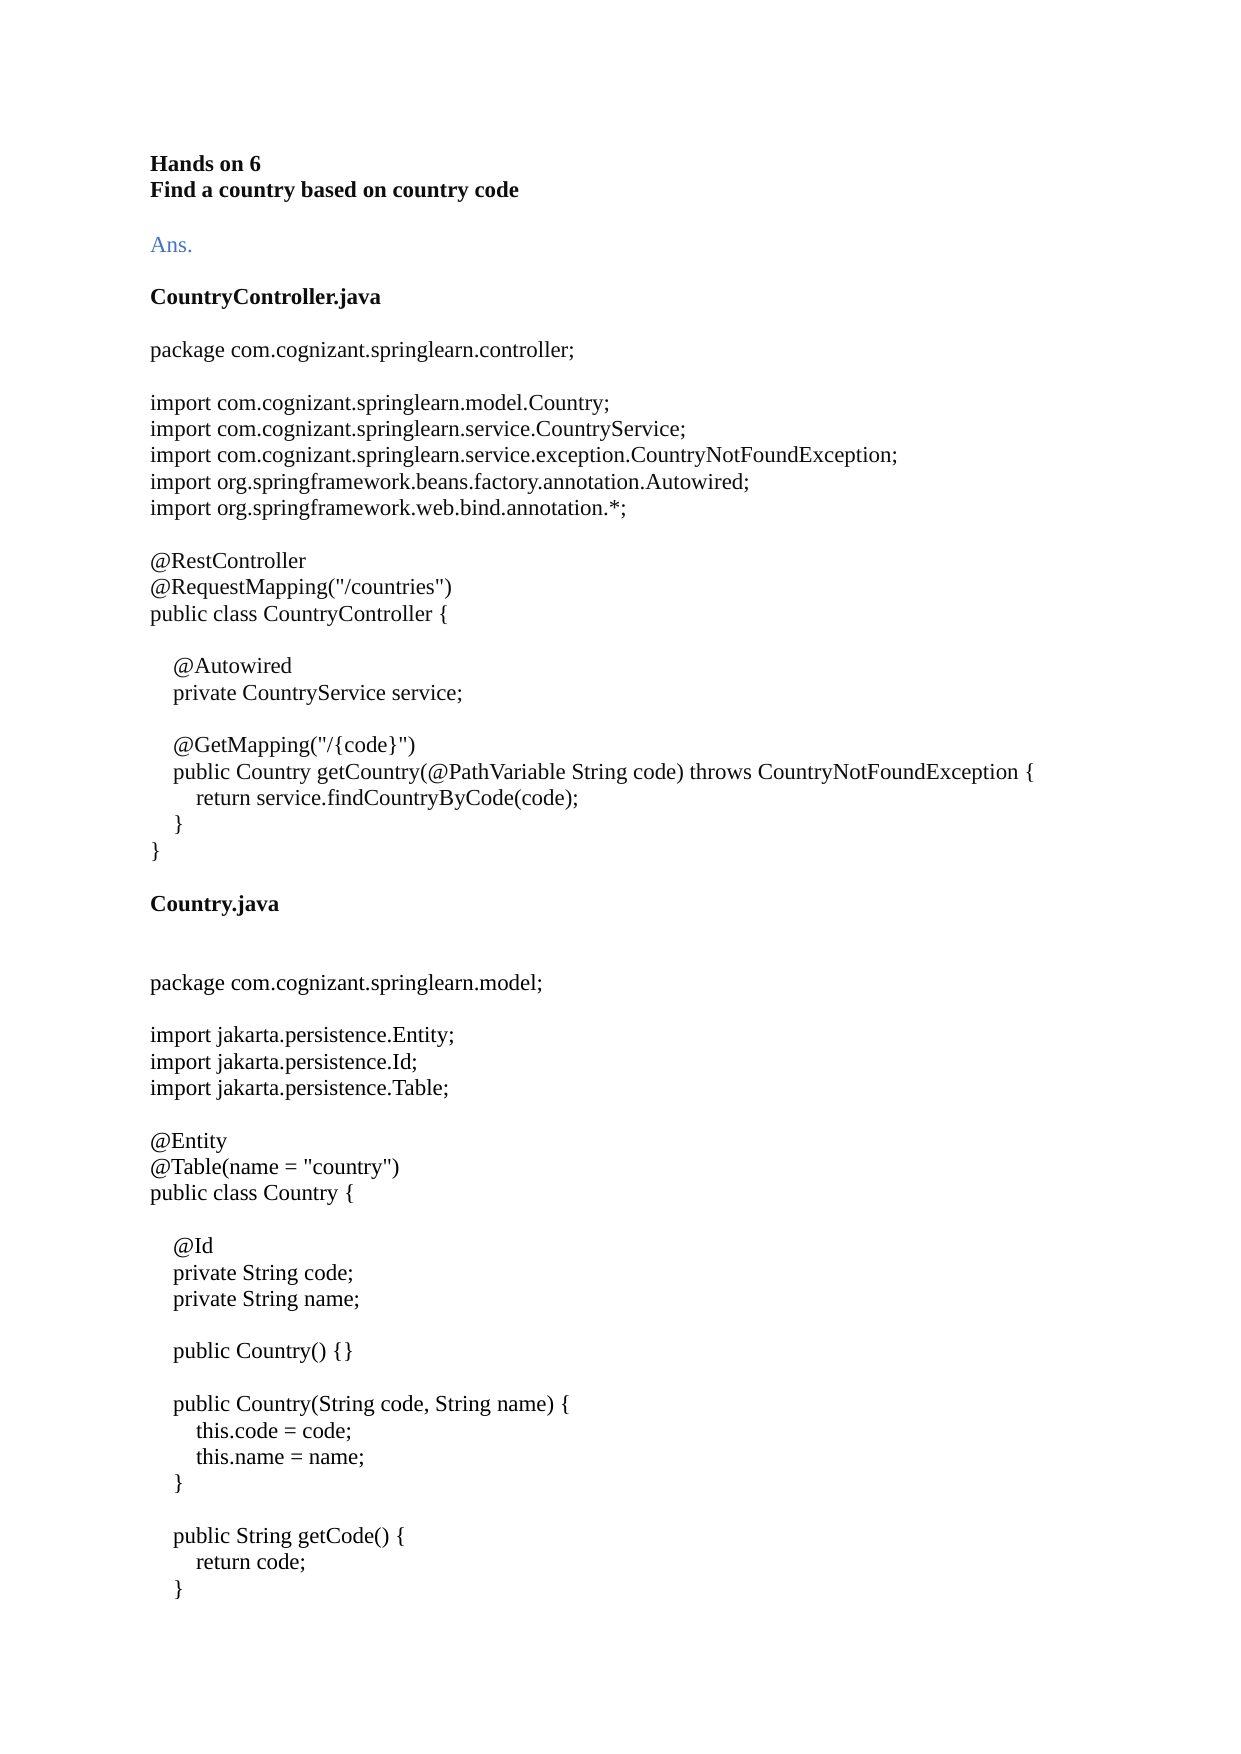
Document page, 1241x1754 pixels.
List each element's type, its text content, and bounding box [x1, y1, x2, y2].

text this.name = name; [150, 1443, 1090, 1469]
text import jakarta.persistence.Table; [150, 1074, 1090, 1100]
text import jakarta.persistence.Id; [150, 1048, 1090, 1074]
text public Country(String code, String name) { [150, 1390, 1090, 1417]
text import com.cognizant.springlearn.service.CountryService; [150, 415, 1090, 442]
text public class CountryController { [150, 600, 1090, 626]
text public Country getCountry(@PathVariable String code) throws CountryNotFoundException { [150, 758, 1090, 784]
text return service.findCountryByCode(code); [150, 784, 1090, 811]
text @Id [150, 1232, 1090, 1258]
text @RequestMapping("/countries") [150, 573, 1090, 600]
text @Entity [150, 1127, 1090, 1153]
text import com.cognizant.springlearn.model.Country; [150, 389, 1090, 415]
text package com.cognizant.springlearn.model; [150, 969, 1090, 995]
text Country.java [150, 889, 1090, 916]
text public String getCode() { [150, 1522, 1090, 1548]
text import org.springframework.web.bind.annotation.*; [150, 494, 1090, 521]
text @GetMapping("/{code}") [150, 731, 1090, 758]
text Hands on 6 [150, 150, 1090, 176]
text return code; [150, 1548, 1090, 1575]
text public class Country { [150, 1179, 1090, 1206]
text CountryController.java [150, 283, 1090, 310]
text @RestController [150, 547, 1090, 573]
text } [150, 811, 1090, 837]
text import org.springframework.beans.factory.annotation.Autowired; [150, 468, 1090, 494]
text } [150, 837, 1090, 863]
text import jakarta.persistence.Entity; [150, 1021, 1090, 1048]
text } [150, 1469, 1090, 1496]
text @Autowired [150, 652, 1090, 679]
text private String code; [150, 1258, 1090, 1285]
text } [150, 1575, 1090, 1601]
text package com.cognizant.springlearn.controller; [150, 336, 1090, 362]
text private CountryService service; [150, 679, 1090, 705]
text public Country() {} [150, 1338, 1090, 1364]
text Ans. [150, 231, 1090, 257]
text @Table(name = "country") [150, 1153, 1090, 1179]
text private String name; [150, 1285, 1090, 1311]
text import com.cognizant.springlearn.service.exception.CountryNotFoundException; [150, 442, 1090, 468]
text Find a country based on country code [150, 176, 1090, 231]
text this.code = code; [150, 1417, 1090, 1443]
